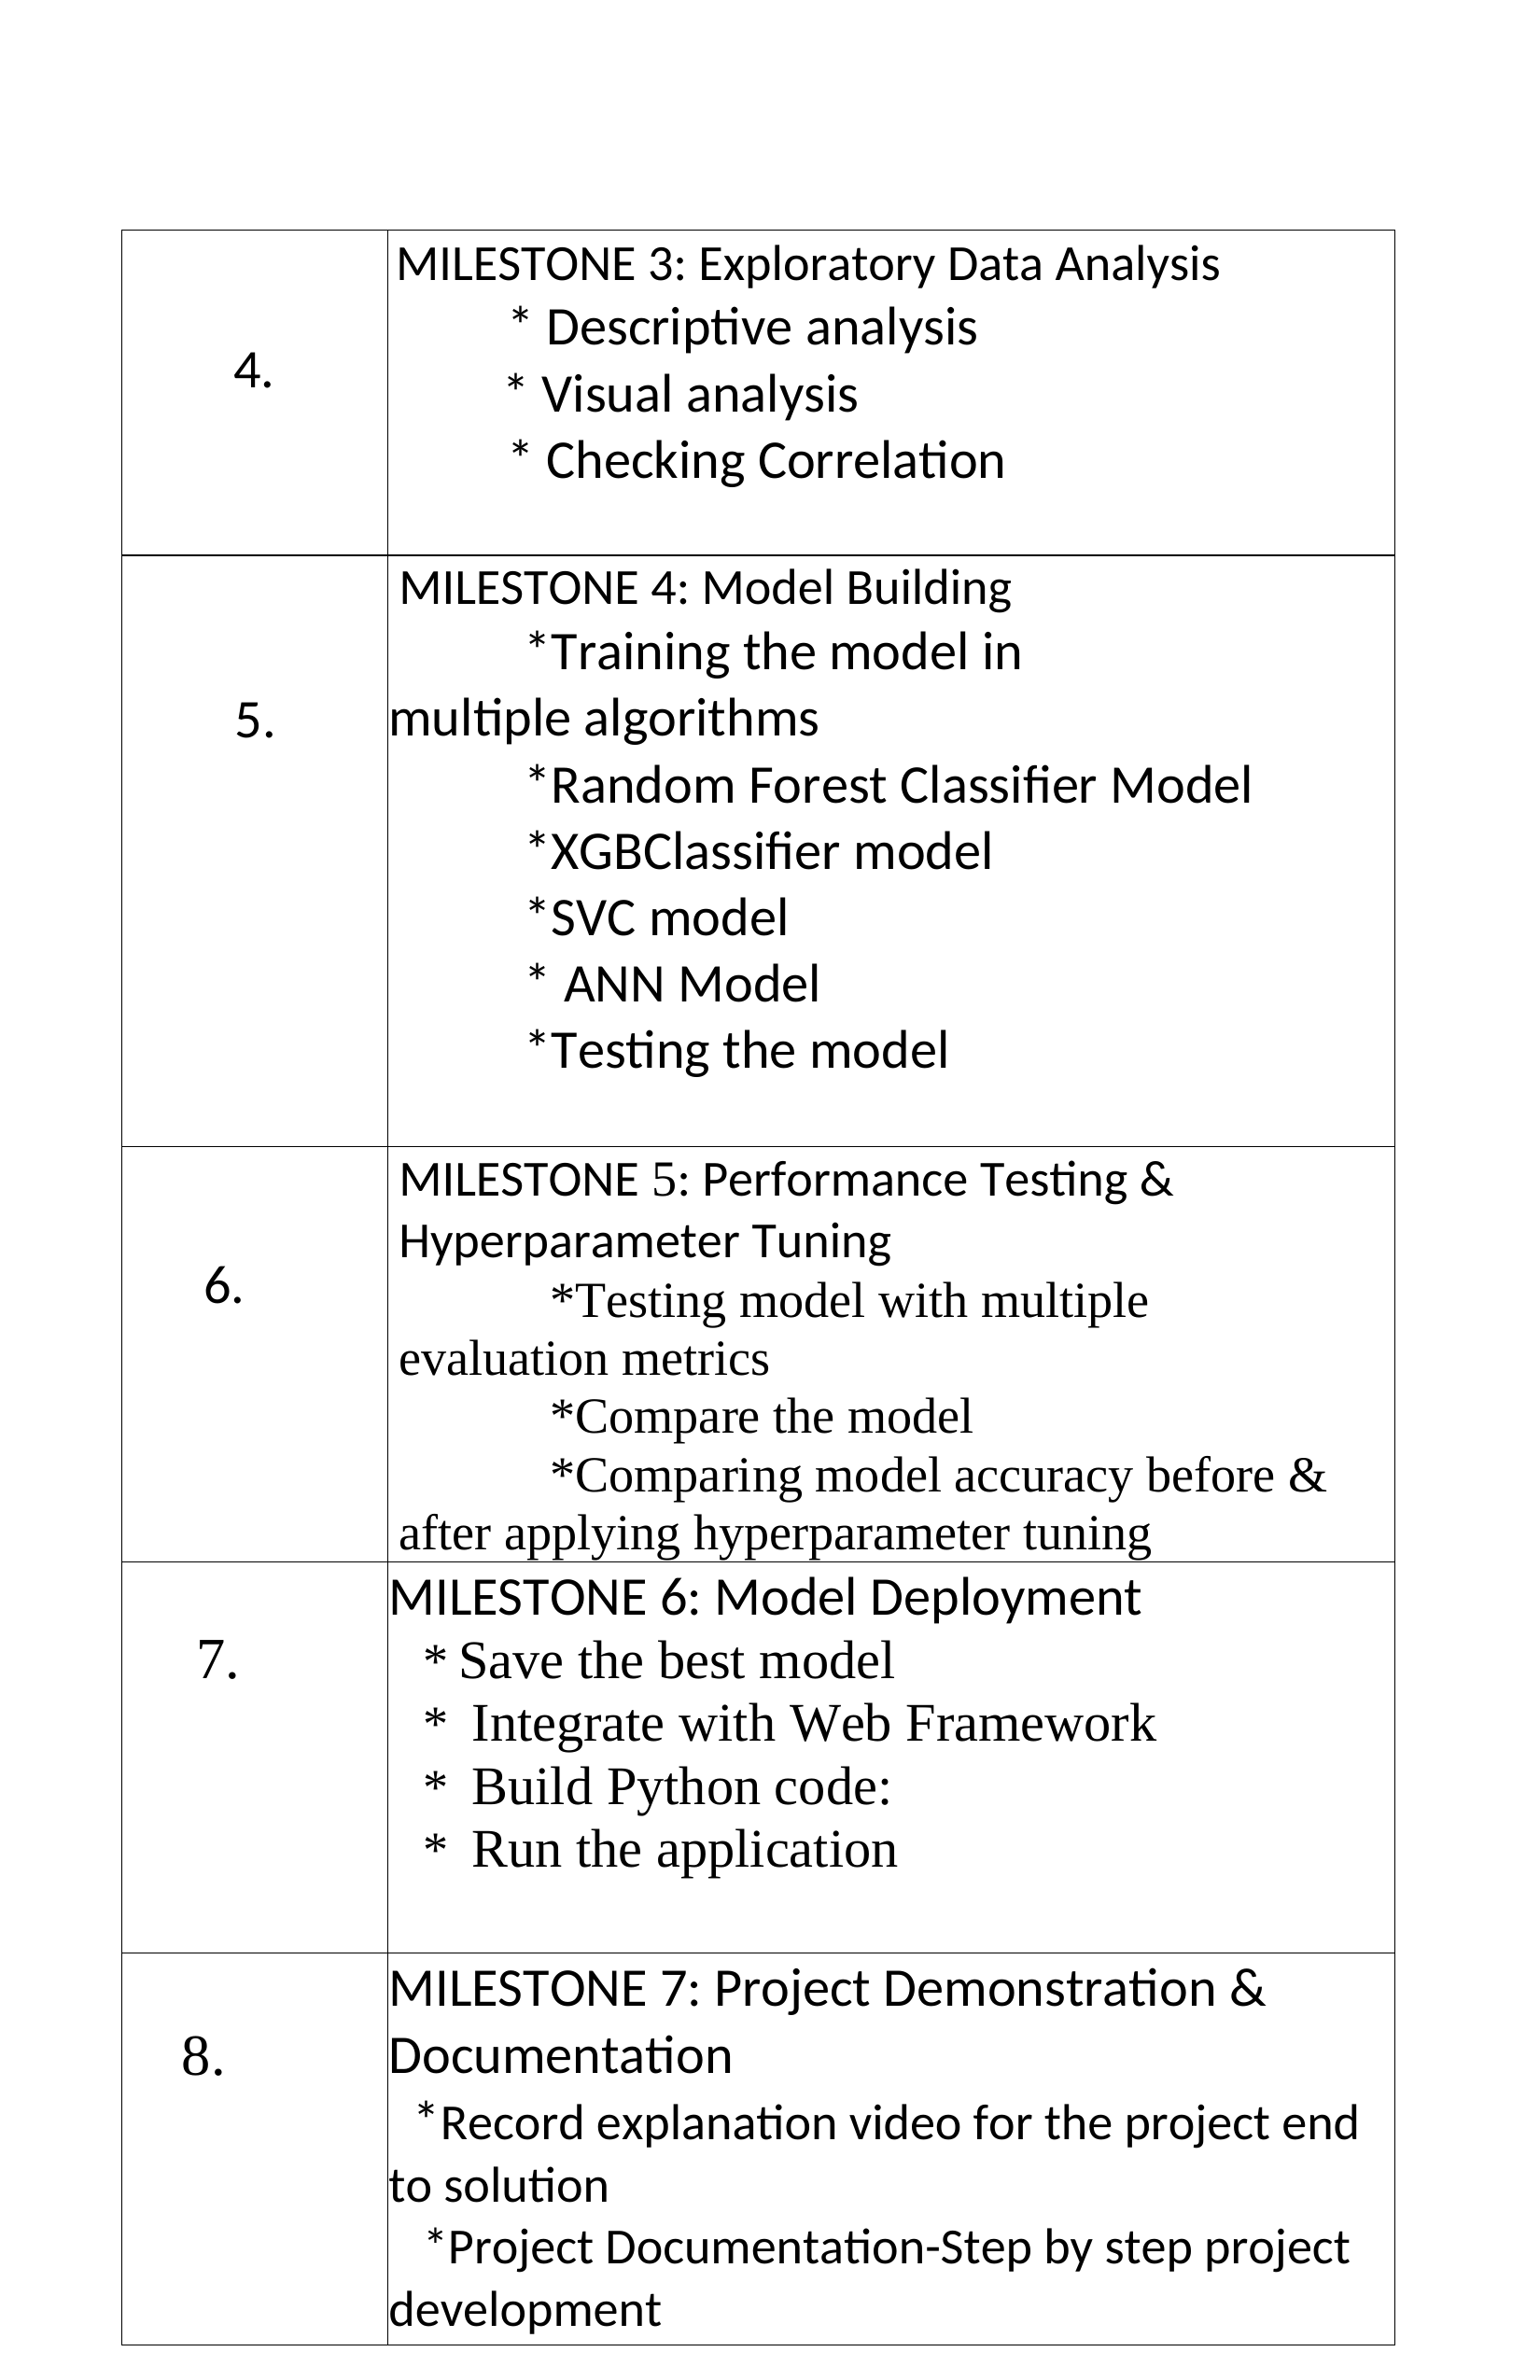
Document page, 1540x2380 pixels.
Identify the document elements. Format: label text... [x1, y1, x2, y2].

table_header 4. [122, 231, 387, 554]
table_cell 8. [122, 1953, 387, 2345]
table_cell 6. [122, 1147, 387, 1561]
table_cell MILESTONE 4: Model Building *Training the model in multiple algorithms *Random Forest Classifier Model *XGBClassifier model *SVC model * ANN Model *Testing the model [388, 556, 1394, 1145]
table_header MILESTONE 3: Exploratory Data Analysis Descriptive analysis Visual analysis Checking Correlation [388, 231, 1394, 554]
table_cell MILESTONE 7: Project Demonstration & Documentation *Record explanation video for the project end to solution *Project Documentation-Step by step project development [388, 1953, 1394, 2345]
table_cell 5. [122, 556, 387, 1145]
table_cell 7. [122, 1562, 387, 1953]
table_cell MILESTONE 6: Model Deployment Save the best model Integrate with Web Framework Build Python code: Run the application [388, 1562, 1394, 1953]
table_cell MILESTONE 5: Performance Testing & Hyperparameter Tuning *Testing model with multiple evaluation metrics *Compare the model *Comparing model accuracy before & after applying hyperparameter tuning [388, 1147, 1394, 1561]
